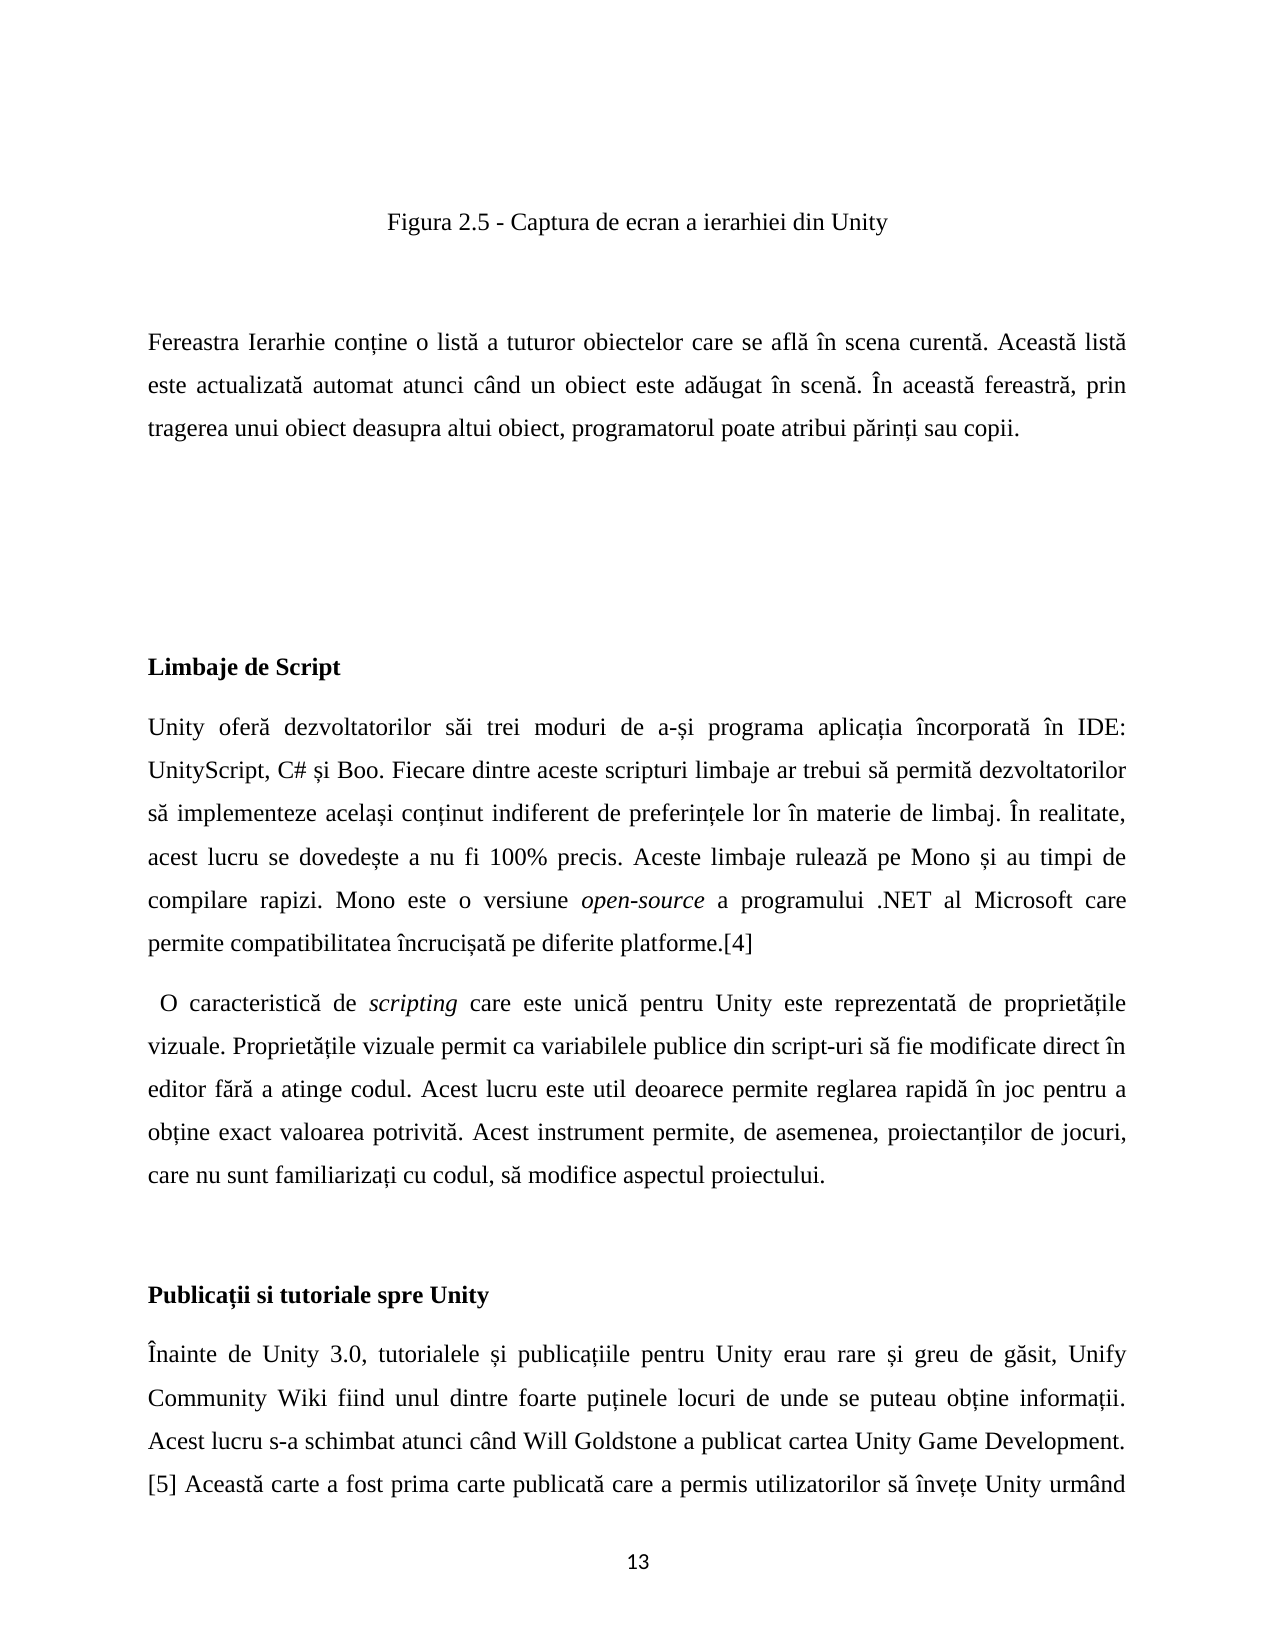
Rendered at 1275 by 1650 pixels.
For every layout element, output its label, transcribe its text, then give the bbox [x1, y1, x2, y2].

text Publicații si tutoriale spre Unity [148, 1280, 1127, 1308]
text Fereastra Ierarhie conține o listă a tuturor obiectelor care se află în scena curentă. Această listă este actualizată automat atunci când un obiect este adăugat în scenă. În această fereastră, prin tragerea unui obiect deasupra altui obiect, programatorul poate atribui părinți sau copii. [148, 327, 1127, 442]
text O caracteristică de scripting care este unică pentru Unity este reprezentată de proprietățile vizuale. Proprietățile vizuale permit ca variabilele publice din script-uri să fie modificate direct în editor fără a atinge codul. Acest lucru este util deoarece permite reglarea rapidă în joc pentru a obține exact valoarea potrivită. Acest instrument permite, de asemenea, proiectanților de jocuri, care nu sunt familiarizați cu codul, să modifice aspectul proiectului. [148, 988, 1127, 1189]
text Figura 2.5 - Captura de ecran a ierarhiei din Unity [148, 207, 1127, 236]
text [148, 1339, 1127, 1498]
text Limbaje de Script [148, 652, 1127, 681]
text Unity oferă dezvoltatorilor săi trei moduri de a-și programa aplicația încorporată în IDE: UnityScript, C# și Boo. Fiecare dintre aceste scripturi limbaje ar trebui să permită dezvoltatorilor să implementeze același conținut indiferent de preferințele lor în materie de limbaj. În realitate, acest lucru se dovedește a nu fi 100% precis. Aceste limbaje rulează pe Mono și au timpi de compilare rapizi. Mono este o versiune open-source a programului .NET al Microsoft care permite compatibilitatea încrucișată pe diferite platforme.[4] [148, 712, 1127, 957]
